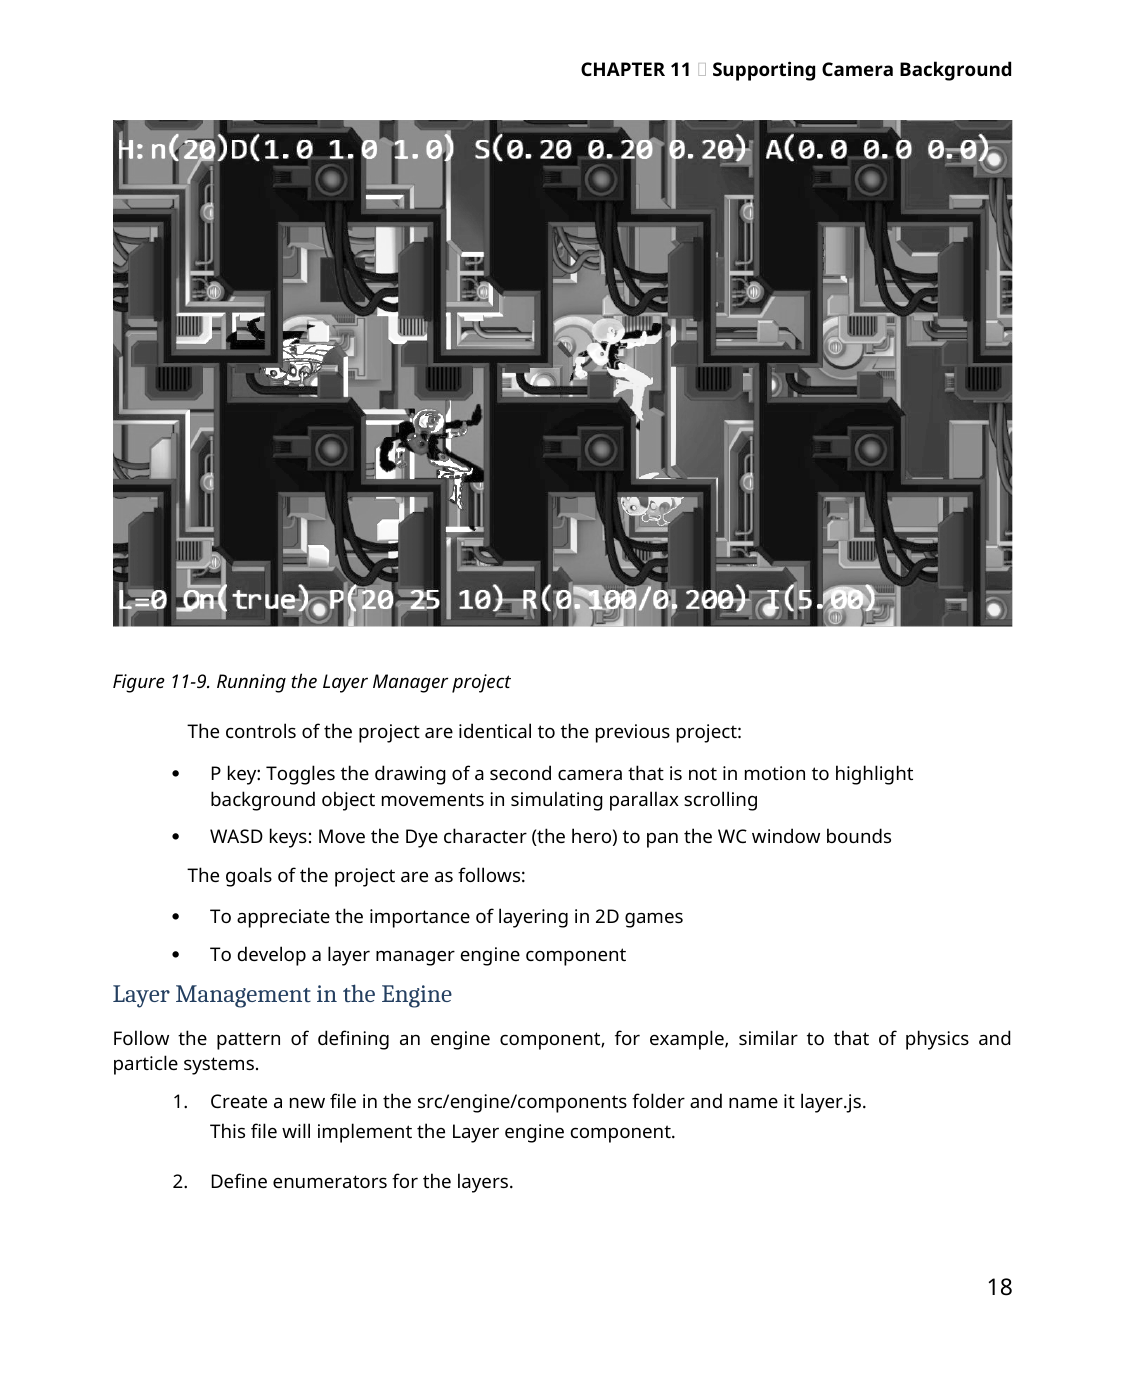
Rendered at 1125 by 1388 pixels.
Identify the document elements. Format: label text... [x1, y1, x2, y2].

text The goals of the project are as follows: [112, 862, 1012, 887]
text To develop a layer manager engine component [172, 942, 1012, 967]
text Follow the pattern of defining an engine component, for example, similar to that of physics and particle systems. [112, 1025, 1012, 1076]
text Figure 11-9. Running the Layer Manager project [112, 668, 1012, 693]
text P key: Toggles the drawing of a second camera that is not in motion to highlight background object movements in simulating parallax scrolling [172, 760, 1012, 811]
text WASD keys: Move the Dye character (the hero) to pan the WC window bounds [172, 824, 1012, 849]
text The controls of the project are identical to the previous project: [112, 718, 1012, 744]
text To appreciate the importance of layering in 2D games [172, 904, 1012, 929]
list Create a new file in the src/engine/components folder and name it layer.js. This file will implement the Layer engine component. [172, 1089, 892, 1143]
subtitle Layer Management in the Engine [112, 980, 1012, 1008]
list Define enumerators for the layers. [172, 1168, 1012, 1194]
